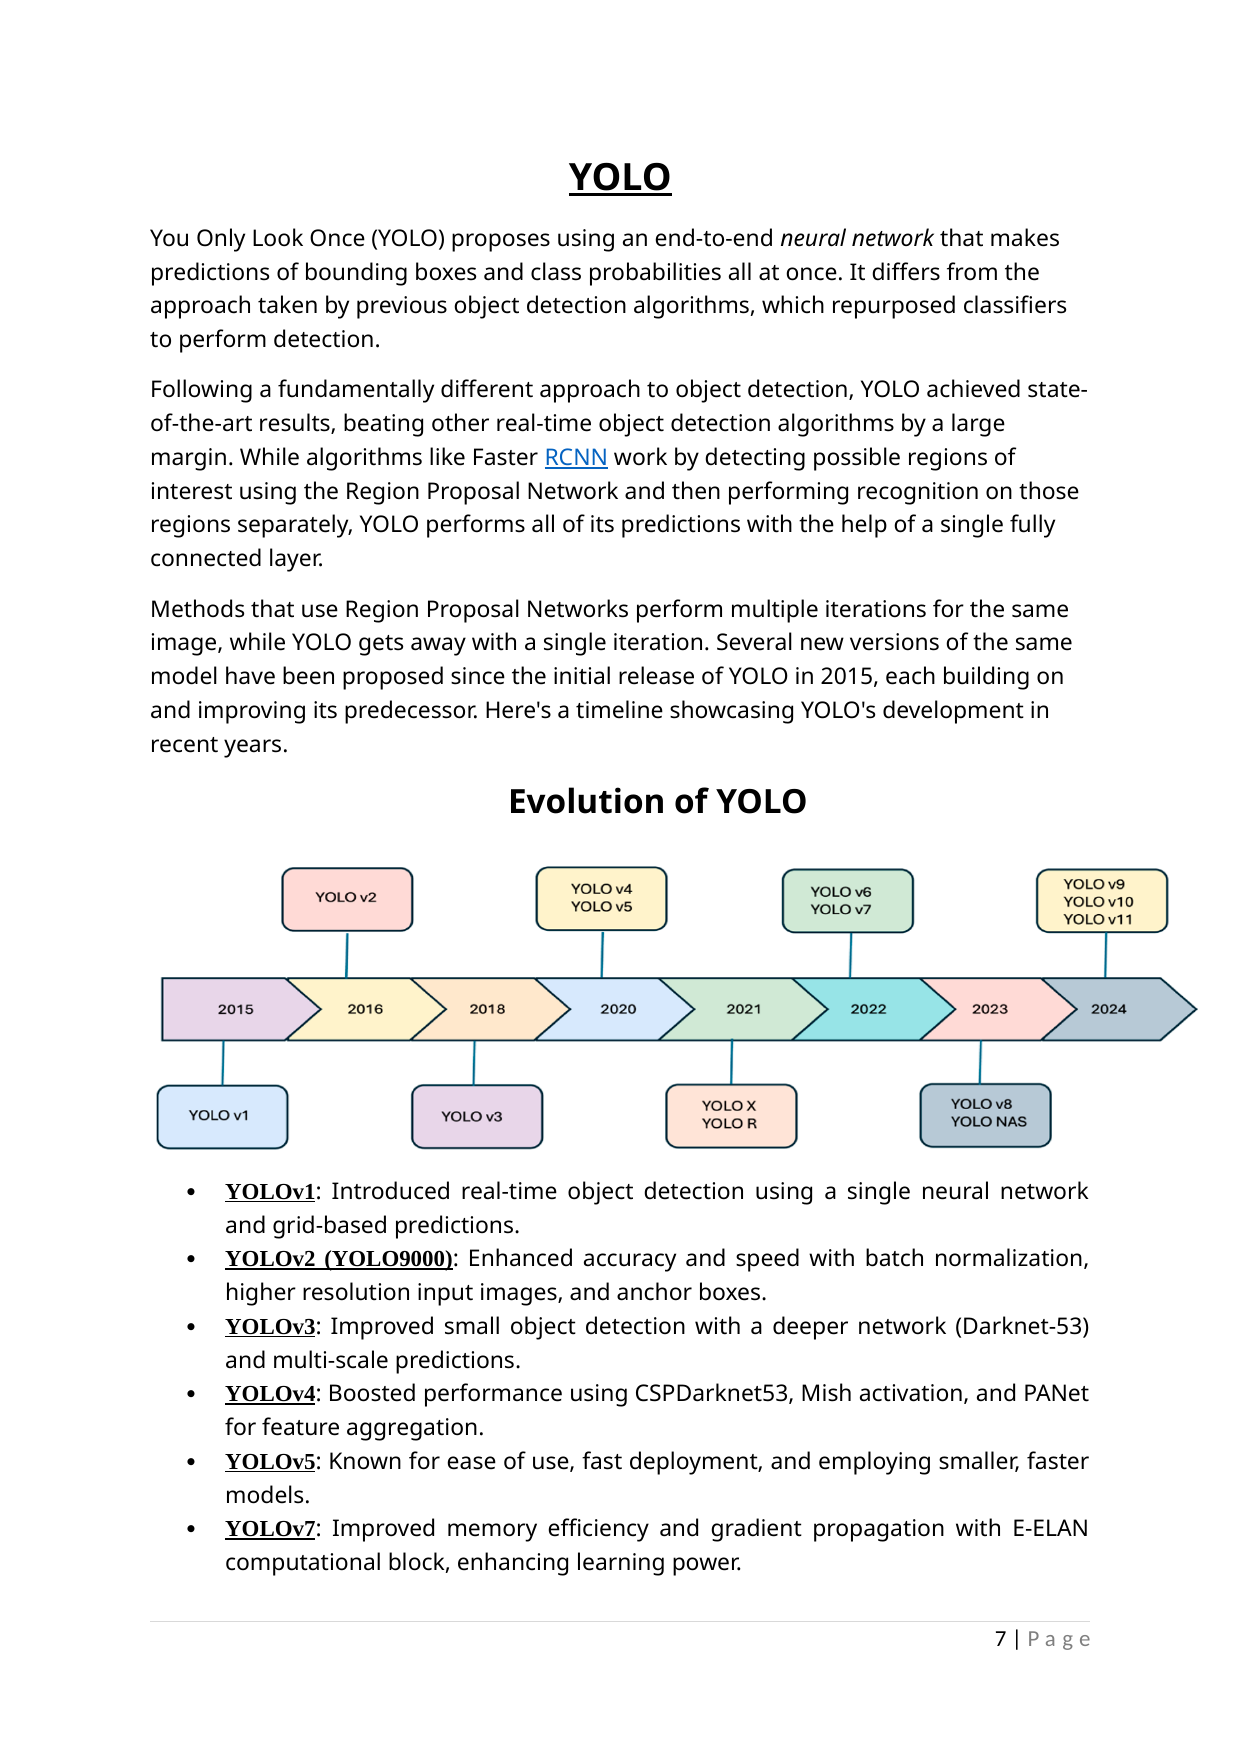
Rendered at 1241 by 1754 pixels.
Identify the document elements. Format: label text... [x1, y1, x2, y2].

list YOLOv7: Improved memory efficiency and gradient propagation with E-ELAN computational block, enhancing learning power. [187, 1512, 1090, 1577]
list Evolution of YOLO [225, 778, 1090, 823]
text Following a fundamentally different approach to object detection, YOLO achieved state-of-the-art results, beating other real-time object detection algorithms by a large margin. While algorithms like Faster RCNN work by detecting possible regions of interest using the Region Proposal Network and then performing recognition on those regions separately, YOLO performs all of its predictions with the help of a single fully connected layer. [150, 373, 1090, 573]
text Methods that use Region Proposal Networks perform multiple iterations for the same image, while YOLO gets away with a single iteration. Several new versions of the same model have been proposed since the initial release of YOLO in 2015, each building on and improving its predecessor. Here's a timeline showcasing YOLO's development in recent years. [150, 593, 1090, 759]
list YOLOv3: Improved small object detection with a deeper network (Darknet-53) and multi-scale predictions. [187, 1310, 1090, 1375]
list YOLOv4: Boosted performance using CSPDarknet53, Mish activation, and PANet for feature aggregation. [187, 1377, 1090, 1442]
list YOLOv5: Known for ease of use, fast deployment, and employing smaller, faster models. [187, 1445, 1090, 1510]
text You Only Look Once (YOLO) proposes using an end-to-end neural network that makes predictions of bounding boxes and class probabilities all at once. It differs from the approach taken by previous object detection algorithms, which repurposed classifiers to perform detection. [150, 222, 1090, 354]
list YOLOv2 (YOLO9000): Enhanced accuracy and speed with batch normalization, higher resolution input images, and anchor boxes. [187, 1242, 1090, 1307]
list YOLOv1: Introduced real-time object detection using a single neural network and grid-based predictions. [187, 1175, 1090, 1240]
picture [150, 862, 1200, 1156]
text YOLO [150, 150, 1090, 201]
